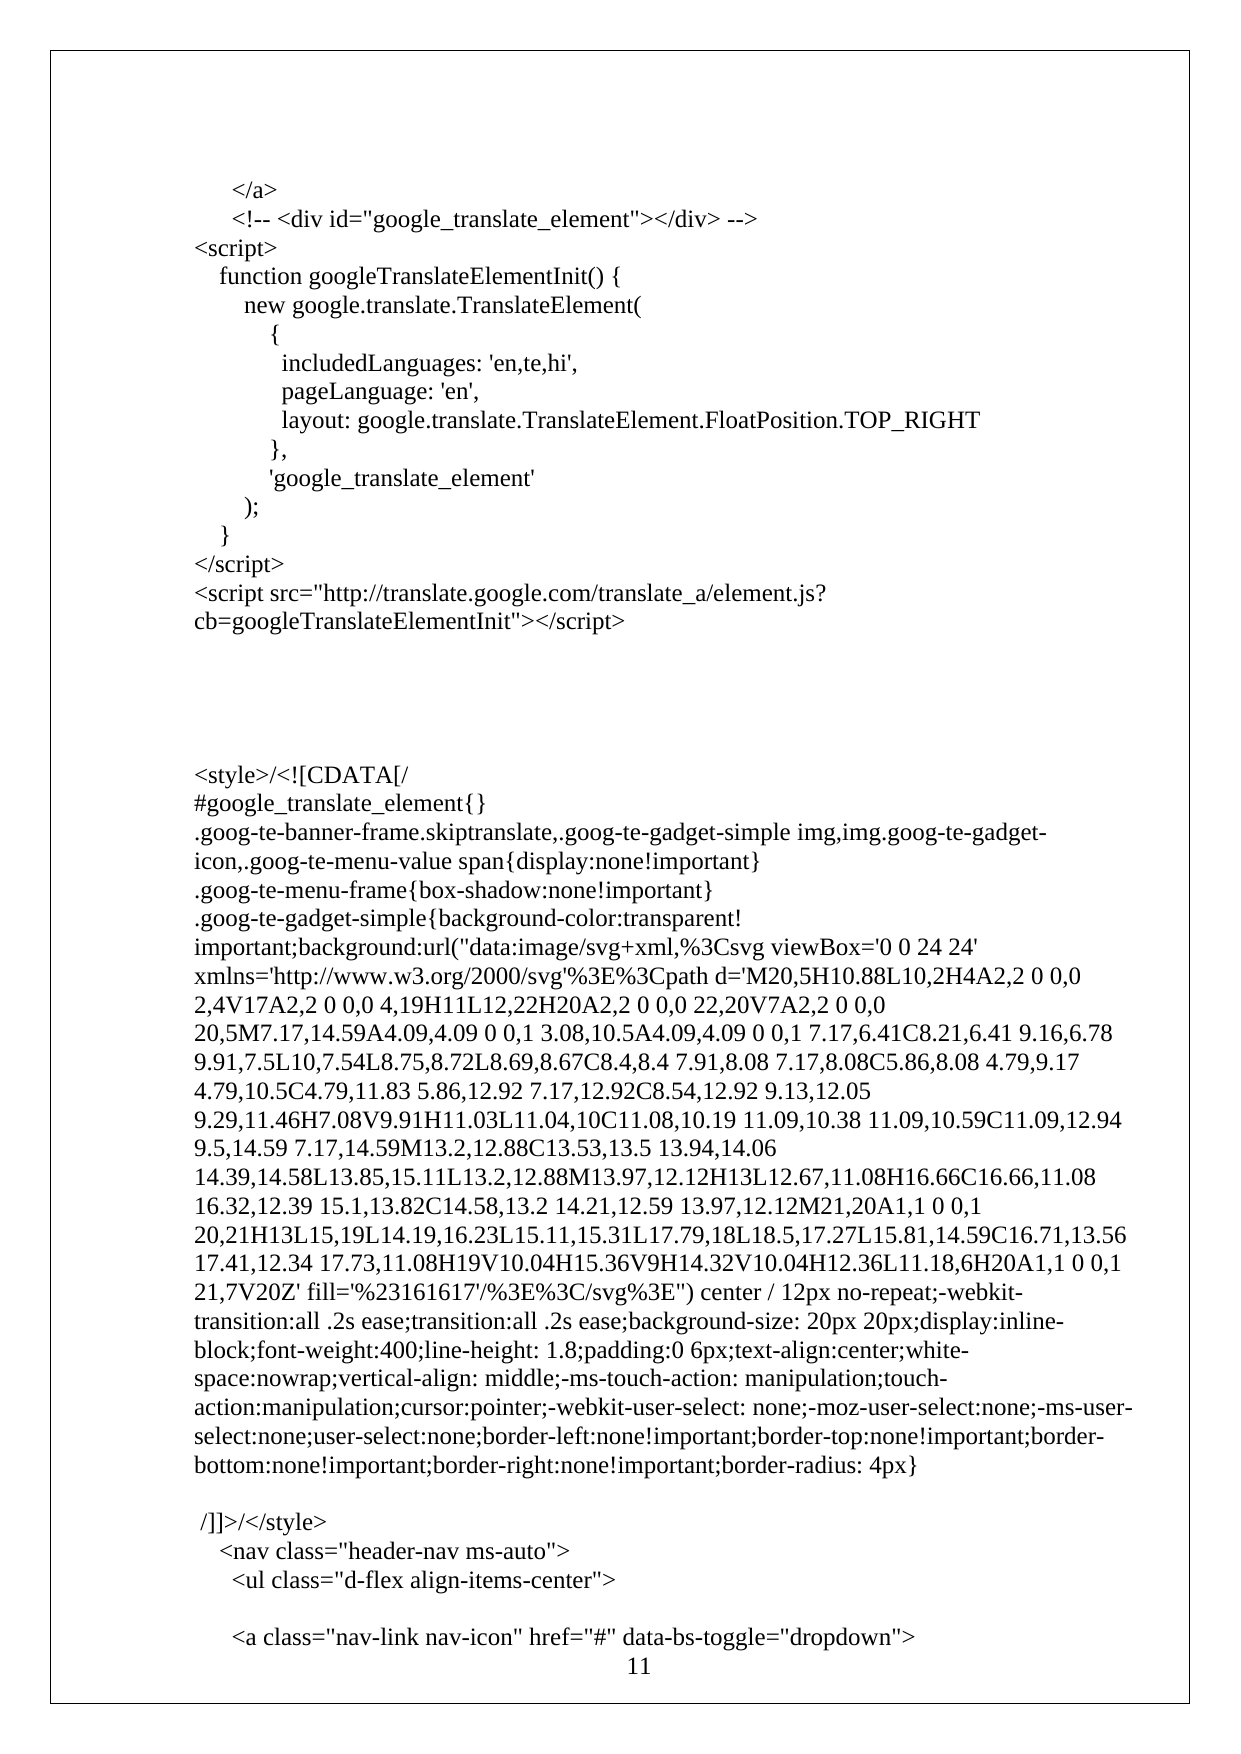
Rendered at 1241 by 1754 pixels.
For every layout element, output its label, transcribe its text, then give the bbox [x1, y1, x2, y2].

subtitle .goog-te-menu-frame{box-shadow:none!important} [194, 875, 1140, 903]
subtitle ); [194, 491, 1140, 520]
subtitle } [194, 520, 1140, 549]
subtitle </a> [194, 175, 1140, 204]
subtitle <a class="nav-link nav-icon" href="#" data-bs-toggle="dropdown"> [194, 1622, 1140, 1651]
subtitle <script src="http://translate.google.com/translate_a/element.js?cb=googleTranslateElementInit"></script> [194, 578, 1140, 635]
subtitle 'google_translate_element' [194, 463, 1140, 491]
subtitle <nav class="header-nav ms-auto"> [194, 1536, 1140, 1565]
subtitle layout: google.translate.TranslateElement.FloatPosition.TOP_RIGHT [194, 405, 1140, 434]
subtitle <ul class="d-flex align-items-center"> [194, 1565, 1140, 1593]
subtitle new google.translate.TranslateElement( [194, 290, 1140, 319]
subtitle includedLanguages: 'en,te,hi', [194, 348, 1140, 376]
subtitle pageLanguage: 'en', [194, 376, 1140, 405]
subtitle .goog-te-gadget-simple{background-color:transparent!important;background:url("data:image/svg+xml,%3Csvg viewBox='0 0 24 24' xmlns='http://www.w3.org/2000/svg'%3E%3Cpath d='M20,5H10.88L10,2H4A2,2 0 0,0 2,4V17A2,2 0 0,0 4,19H11L12,22H20A2,2 0 0,0 22,20V7A2,2 0 0,0 20,5M7.17,14.59A4.09,4.09 0 0,1 3.08,10.5A4.09,4.09 0 0,1 7.17,6.41C8.21,6.41 9.16,6.78 9.91,7.5L10,7.54L8.75,8.72L8.69,8.67C8.4,8.4 7.91,8.08 7.17,8.08C5.86,8.08 4.79,9.17 4.79,10.5C4.79,11.83 5.86,12.92 7.17,12.92C8.54,12.92 9.13,12.05 9.29,11.46H7.08V9.91H11.03L11.04,10C11.08,10.19 11.09,10.38 11.09,10.59C11.09,12.94 9.5,14.59 7.17,14.59M13.2,12.88C13.53,13.5 13.94,14.06 14.39,14.58L13.85,15.11L13.2,12.88M13.97,12.12H13L12.67,11.08H16.66C16.66,11.08 16.32,12.39 15.1,13.82C14.58,13.2 14.21,12.59 13.97,12.12M21,20A1,1 0 0,1 20,21H13L15,19L14.19,16.23L15.11,15.31L17.79,18L18.5,17.27L15.81,14.59C16.71,13.56 17.41,12.34 17.73,11.08H19V10.04H15.36V9H14.32V10.04H12.36L11.18,6H20A1,1 0 0,1 21,7V20Z' fill='%23161617'/%3E%3C/svg%3E") center / 12px no-repeat;-webkit-transition:all .2s ease;transition:all .2s ease;background-size: 20px 20px;display:inline-block;font-weight:400;line-height: 1.8;padding:0 6px;text-align:center;white-space:nowrap;vertical-align: middle;-ms-touch-action: manipulation;touch-action:manipulation;cursor:pointer;-webkit-user-select: none;-moz-user-select:none;-ms-user-select:none;user-select:none;border-left:none!important;border-top:none!important;border-bottom:none!important;border-right:none!important;border-radius: 4px} [194, 903, 1140, 1478]
subtitle .goog-te-banner-frame.skiptranslate,.goog-te-gadget-simple img,img.goog-te-gadget-icon,.goog-te-menu-value span{display:none!important} [194, 817, 1140, 875]
subtitle function googleTranslateElementInit() { [194, 261, 1140, 290]
subtitle { [194, 319, 1140, 348]
subtitle }, [194, 434, 1140, 463]
subtitle <style>/<![CDATA[/ [194, 760, 1140, 788]
subtitle </script> [194, 549, 1140, 578]
subtitle #google_translate_element{} [194, 788, 1140, 817]
subtitle /]]>/</style> [194, 1507, 1140, 1536]
subtitle <script> [194, 233, 1140, 261]
subtitle <!-- <div id="google_translate_element"></div> --> [194, 204, 1140, 233]
